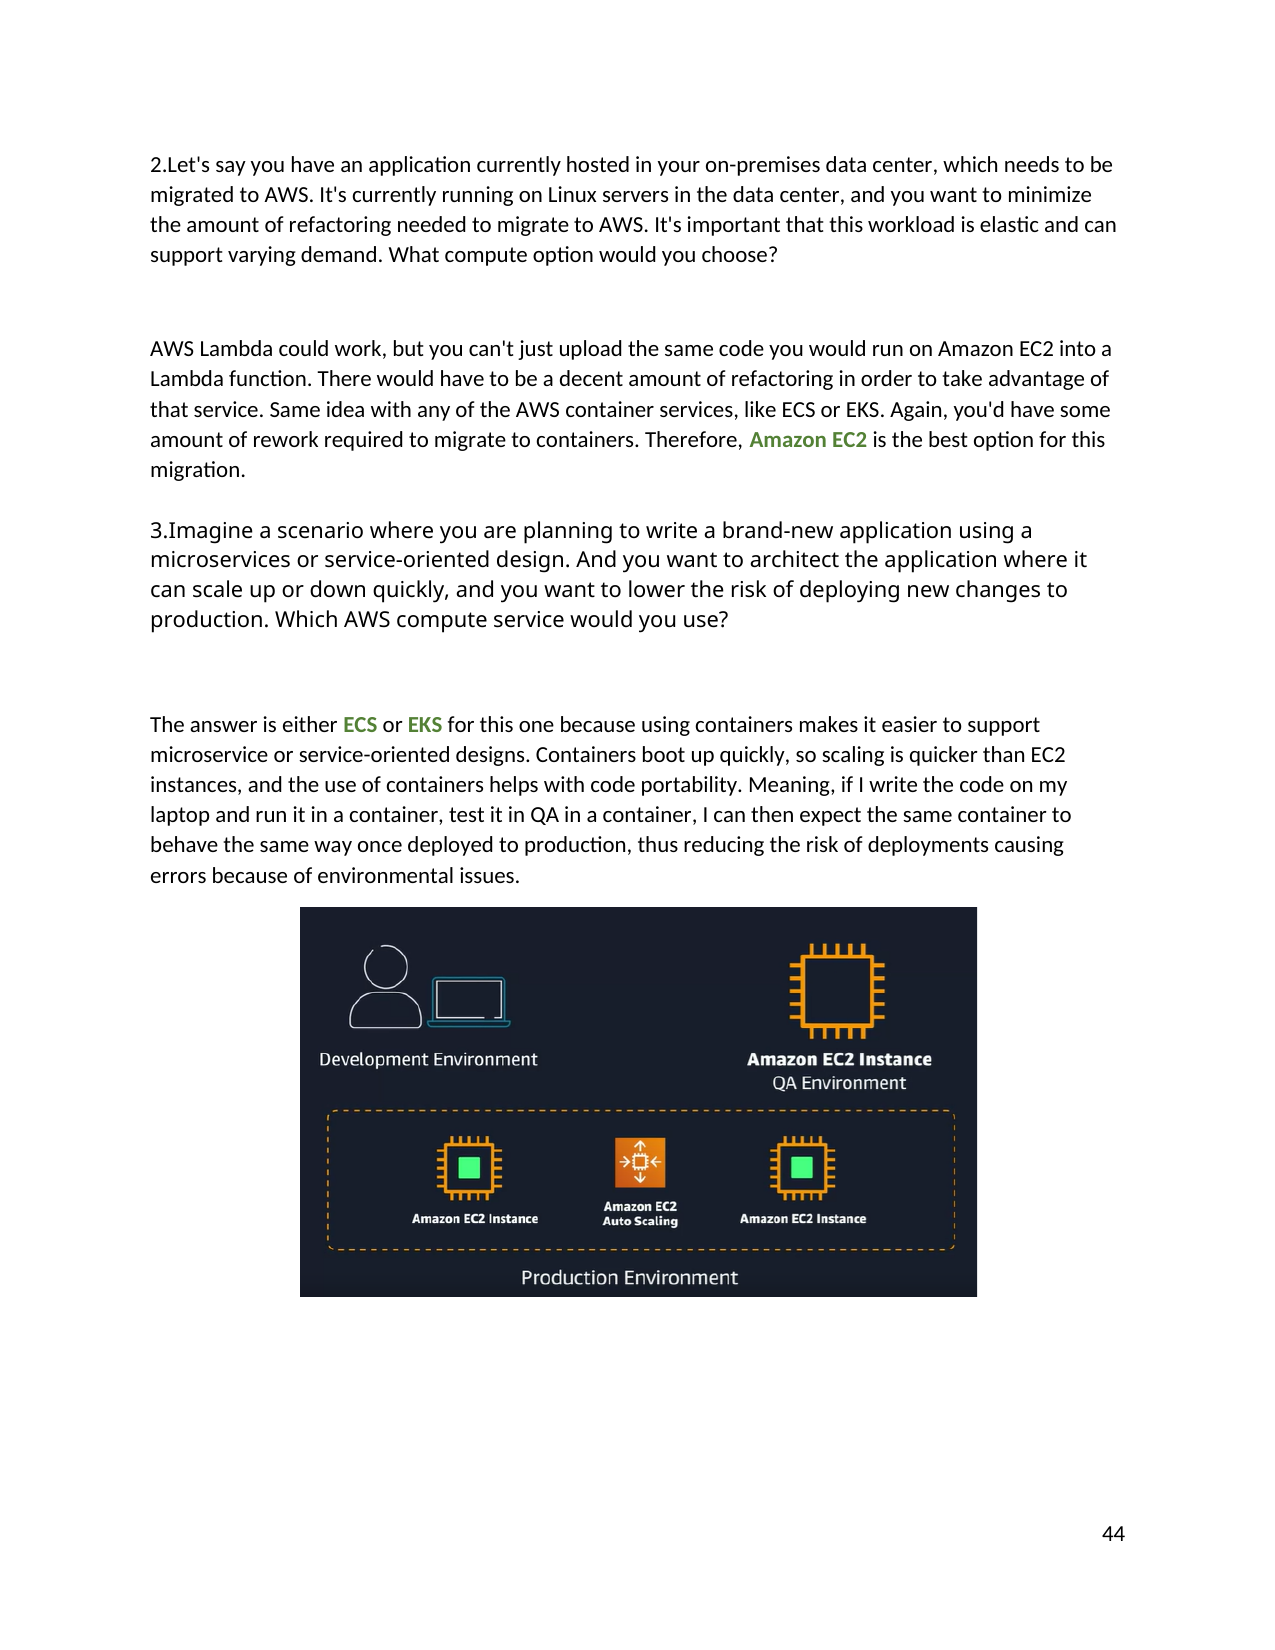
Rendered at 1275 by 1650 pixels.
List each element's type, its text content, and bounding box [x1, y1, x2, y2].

picture [300, 907, 978, 1297]
text AWS Lambda could work, but you can't just upload the same code you would run on Amazon EC2 into a Lambda function. There would have to be a decent amount of refactoring in order to take advantage of that service. Same idea with any of the AWS container services, like ECS or EKS. Again, you'd have some amount of rework required to migrate to containers. Therefore, Amazon EC2 is the best option for this migration. [150, 334, 1125, 483]
text The answer is either ECS or EKS for this one because using containers makes it easier to support microservice or service-oriented designs. Containers boot up quickly, so scaling is quicker than EC2 instances, and the use of containers helps with code portability. Meaning, if I write the code on my laptop and run it in a container, test it in QA in a container, I can then expect the same container to behave the same way once deployed to production, thus reducing the risk of deployments causing errors because of environmental issues. [150, 710, 1125, 889]
text 3.Imagine a scenario where you are planning to write a brand-new application using a microservices or service-oriented design. And you want to architect the application where it can scale up or down quickly, and you want to lower the risk of deploying new changes to production. Which AWS compute service would you use? [150, 514, 1125, 634]
text 2.Let's say you have an application currently hosted in your on-premises data center, which needs to be migrated to AWS. It's currently running on Linux servers in the data center, and you want to minimize the amount of refactoring needed to migrate to AWS. It's important that this workload is elastic and can support varying demand. What compute option would you choose? [150, 150, 1125, 269]
